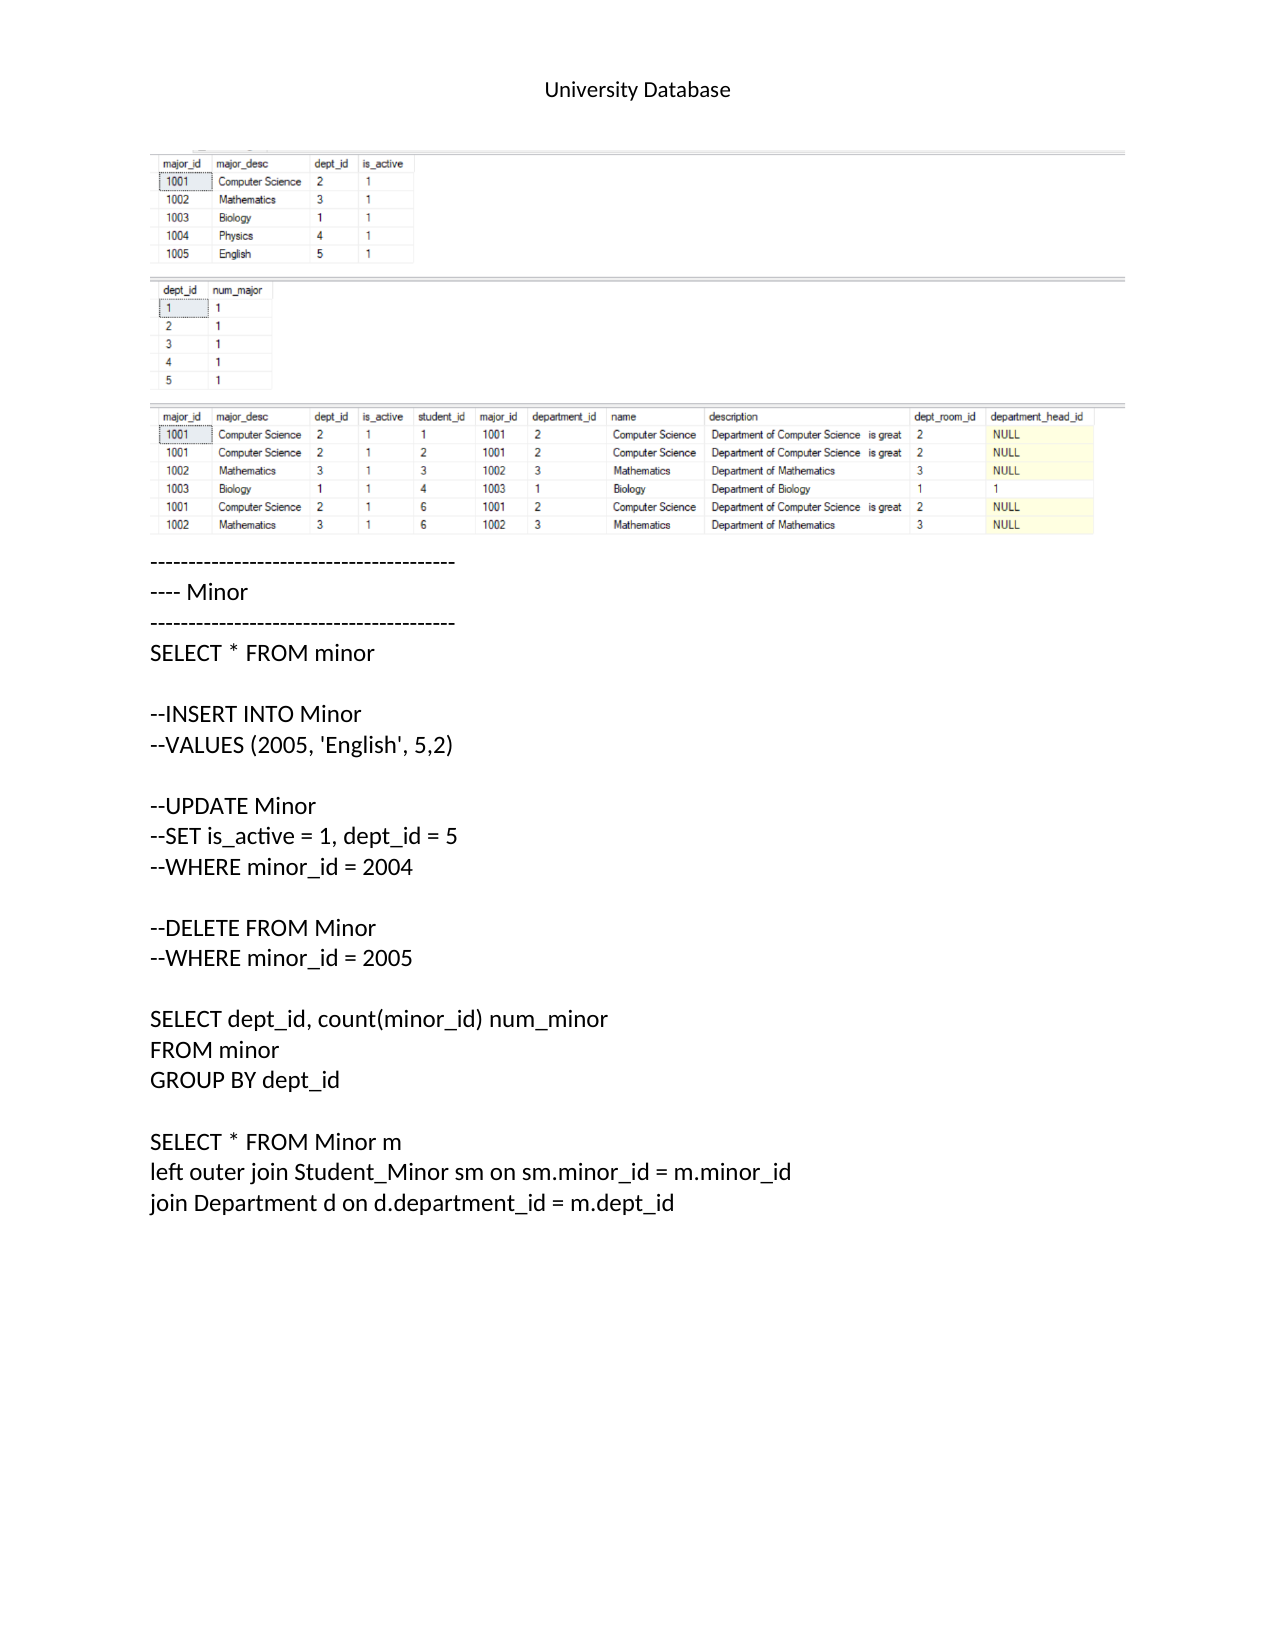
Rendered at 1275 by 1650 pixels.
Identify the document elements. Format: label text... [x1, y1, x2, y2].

picture [150, 150, 1125, 546]
text ---------------------------------------- [150, 607, 1125, 637]
text SELECT * FROM Minor m [150, 1126, 1125, 1156]
text --INSERT INTO Minor [150, 698, 1125, 729]
text FROM minor [150, 1034, 1125, 1065]
text --WHERE minor_id = 2004 [150, 851, 1125, 882]
text --VALUES (2005, 'English', 5,2) [150, 729, 1125, 759]
text join Department d on d.department_id = m.dept_id [150, 1187, 1125, 1217]
text SELECT dept_id, count(minor_id) num_minor [150, 1004, 1125, 1034]
text --WHERE minor_id = 2005 [150, 943, 1125, 973]
text --UPDATE Minor [150, 790, 1125, 821]
text ---- Minor [150, 576, 1125, 607]
text SELECT * FROM minor [150, 637, 1125, 668]
text --DELETE FROM Minor [150, 912, 1125, 943]
text --SET is_active = 1, dept_id = 5 [150, 821, 1125, 851]
text left outer join Student_Minor sm on sm.minor_id = m.minor_id [150, 1156, 1125, 1187]
text ---------------------------------------- [150, 546, 1125, 576]
text GROUP BY dept_id [150, 1065, 1125, 1095]
